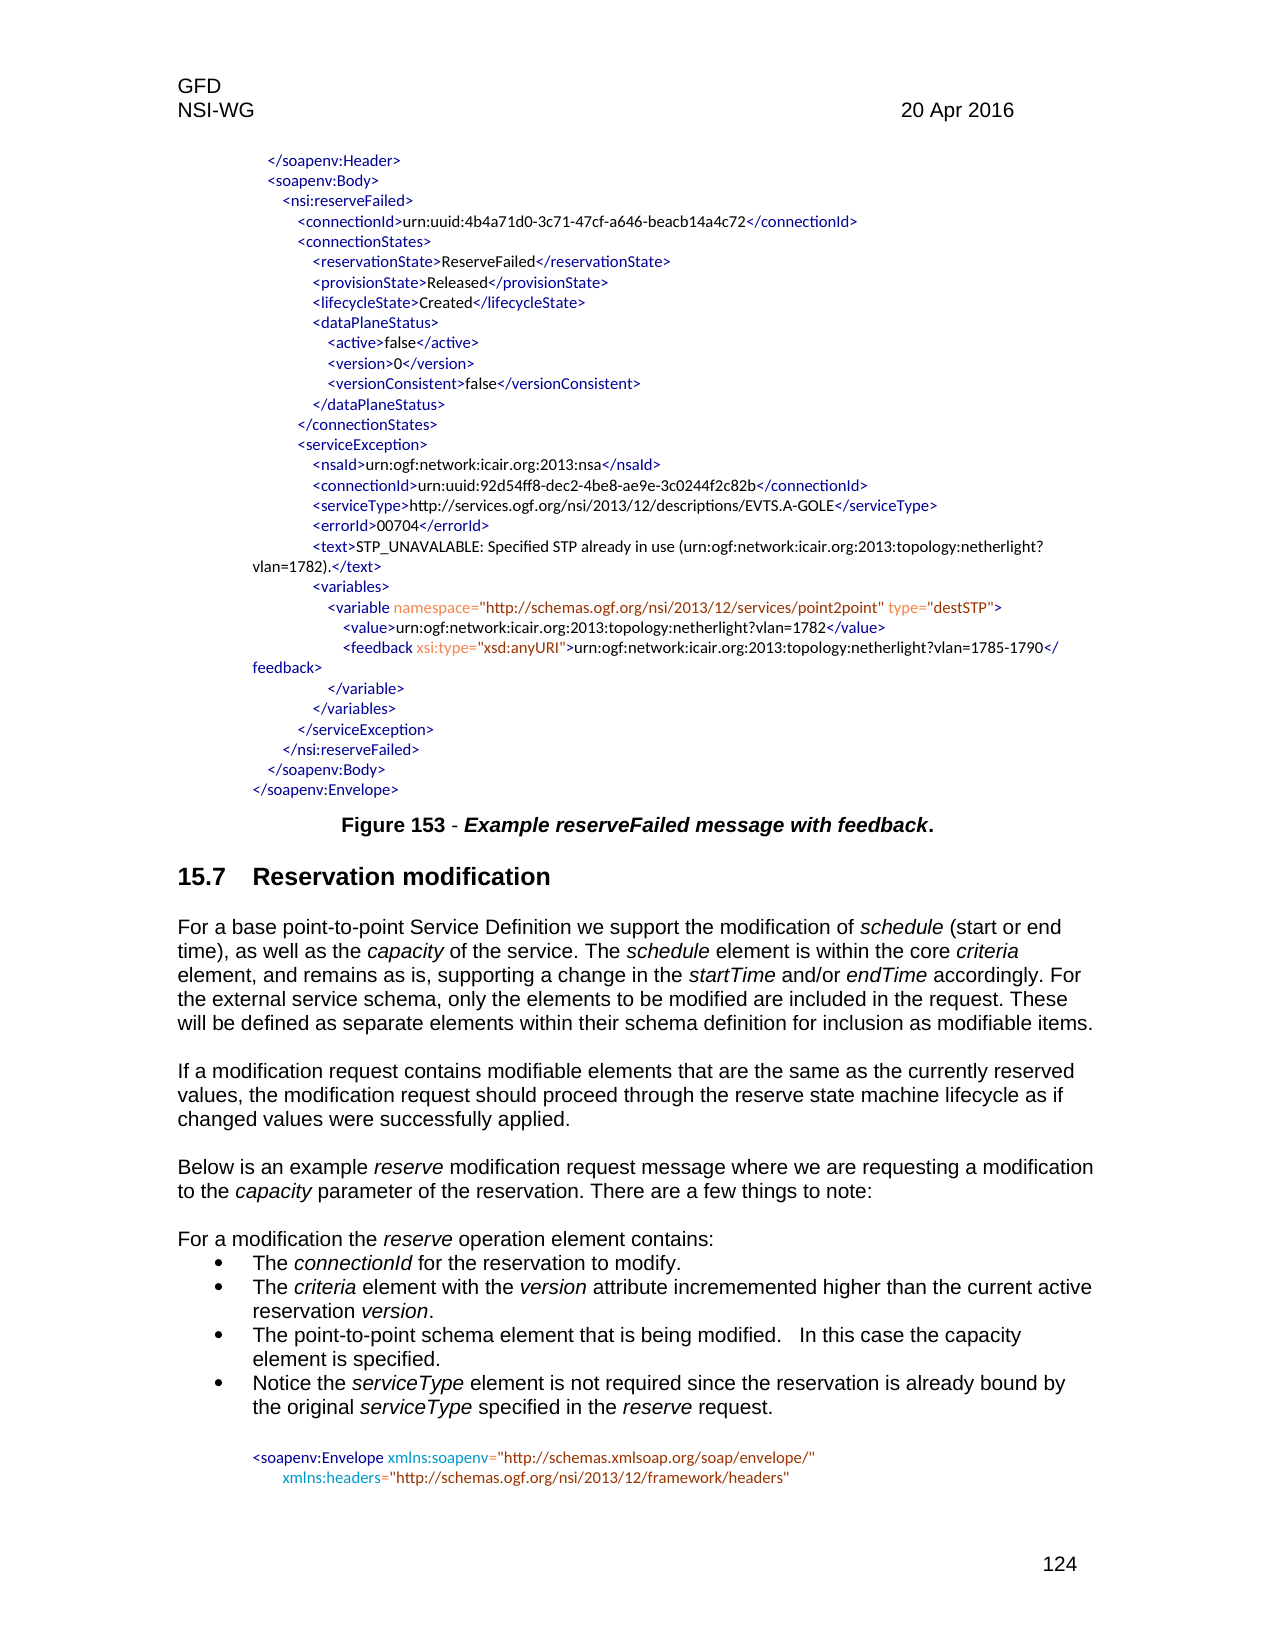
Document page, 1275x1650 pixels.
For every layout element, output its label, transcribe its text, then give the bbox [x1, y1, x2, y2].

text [252, 1419, 1098, 1488]
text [252, 150, 1098, 800]
text Below is an example reserve modification request message where we are requesting a modification to the capacity parameter of the reservation. There are a few things to note: [177, 1155, 1098, 1203]
list The point-to-point schema element that is being modified. In this case the capacity element is specified. [215, 1323, 1098, 1371]
text If a modification request contains modifiable elements that are the same as the currently reserved values, the modification request should proceed through the reserve state machine lifecycle as if changed values were successfully applied. [177, 1059, 1098, 1131]
subtitle Reservation modification [177, 861, 1098, 890]
text For a base point-to-point Service Definition we support the modification of schedule (start or end time), as well as the capacity of the service. The schedule element is within the core criteria element, and remains as is, supporting a change in the startTime and/or endTime accordingly. For the external service schema, only the elements to be modified are included in the request. These will be defined as separate elements within their schema definition for inclusion as modifiable items. [177, 915, 1098, 1035]
list The connectionId for the reservation to modify. [215, 1251, 1098, 1275]
list The criteria element with the version attribute incrememented higher than the current active reservation version. [215, 1275, 1098, 1323]
text For a modification the reserve operation element contains: [177, 1227, 1098, 1251]
list Notice the serviceType element is not required since the reservation is already bound by the original serviceType specified in the reserve request. [215, 1371, 1098, 1419]
